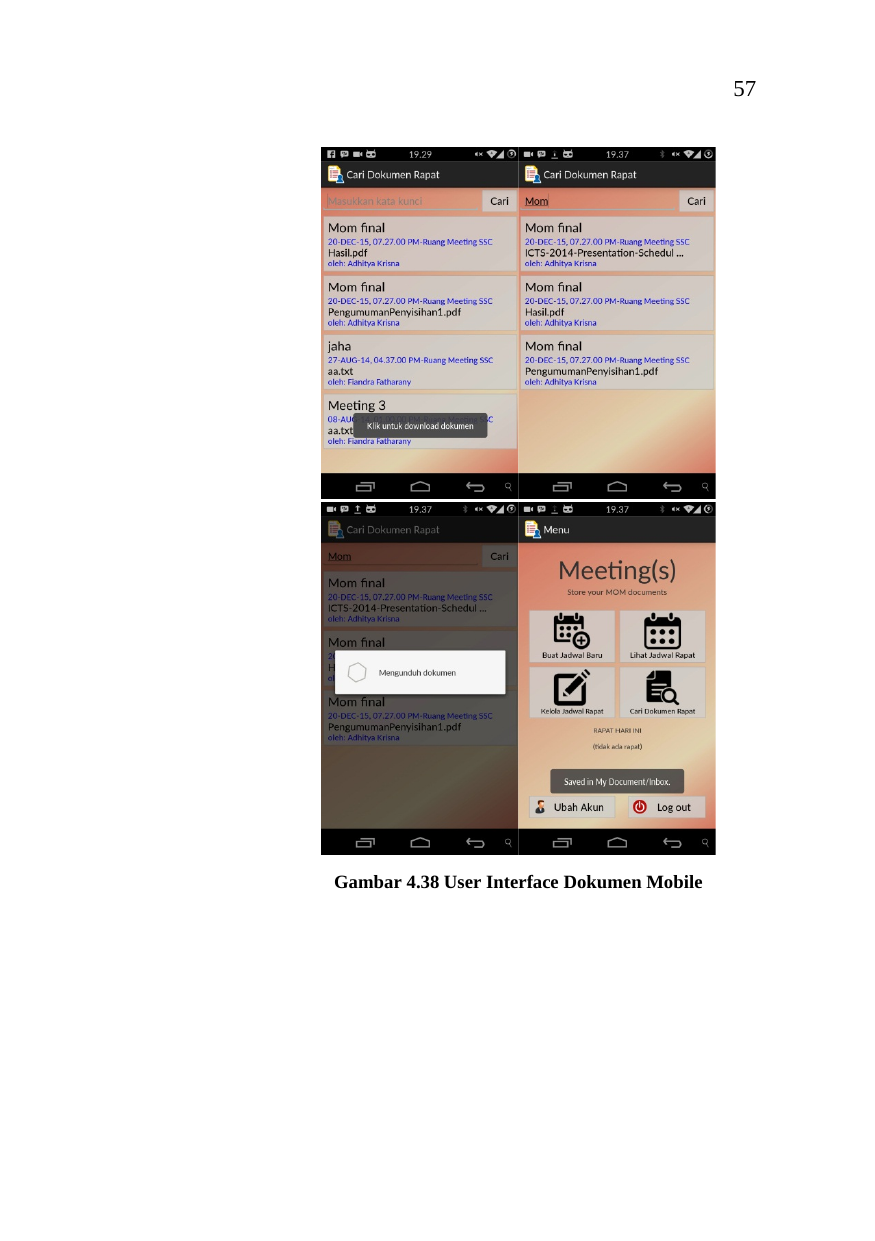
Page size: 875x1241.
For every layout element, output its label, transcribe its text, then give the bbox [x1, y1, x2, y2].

picture [321, 147, 716, 499]
picture [321, 502, 716, 855]
text Gambar 4.38 User Interface Dokumen Mobile [281, 871, 756, 892]
